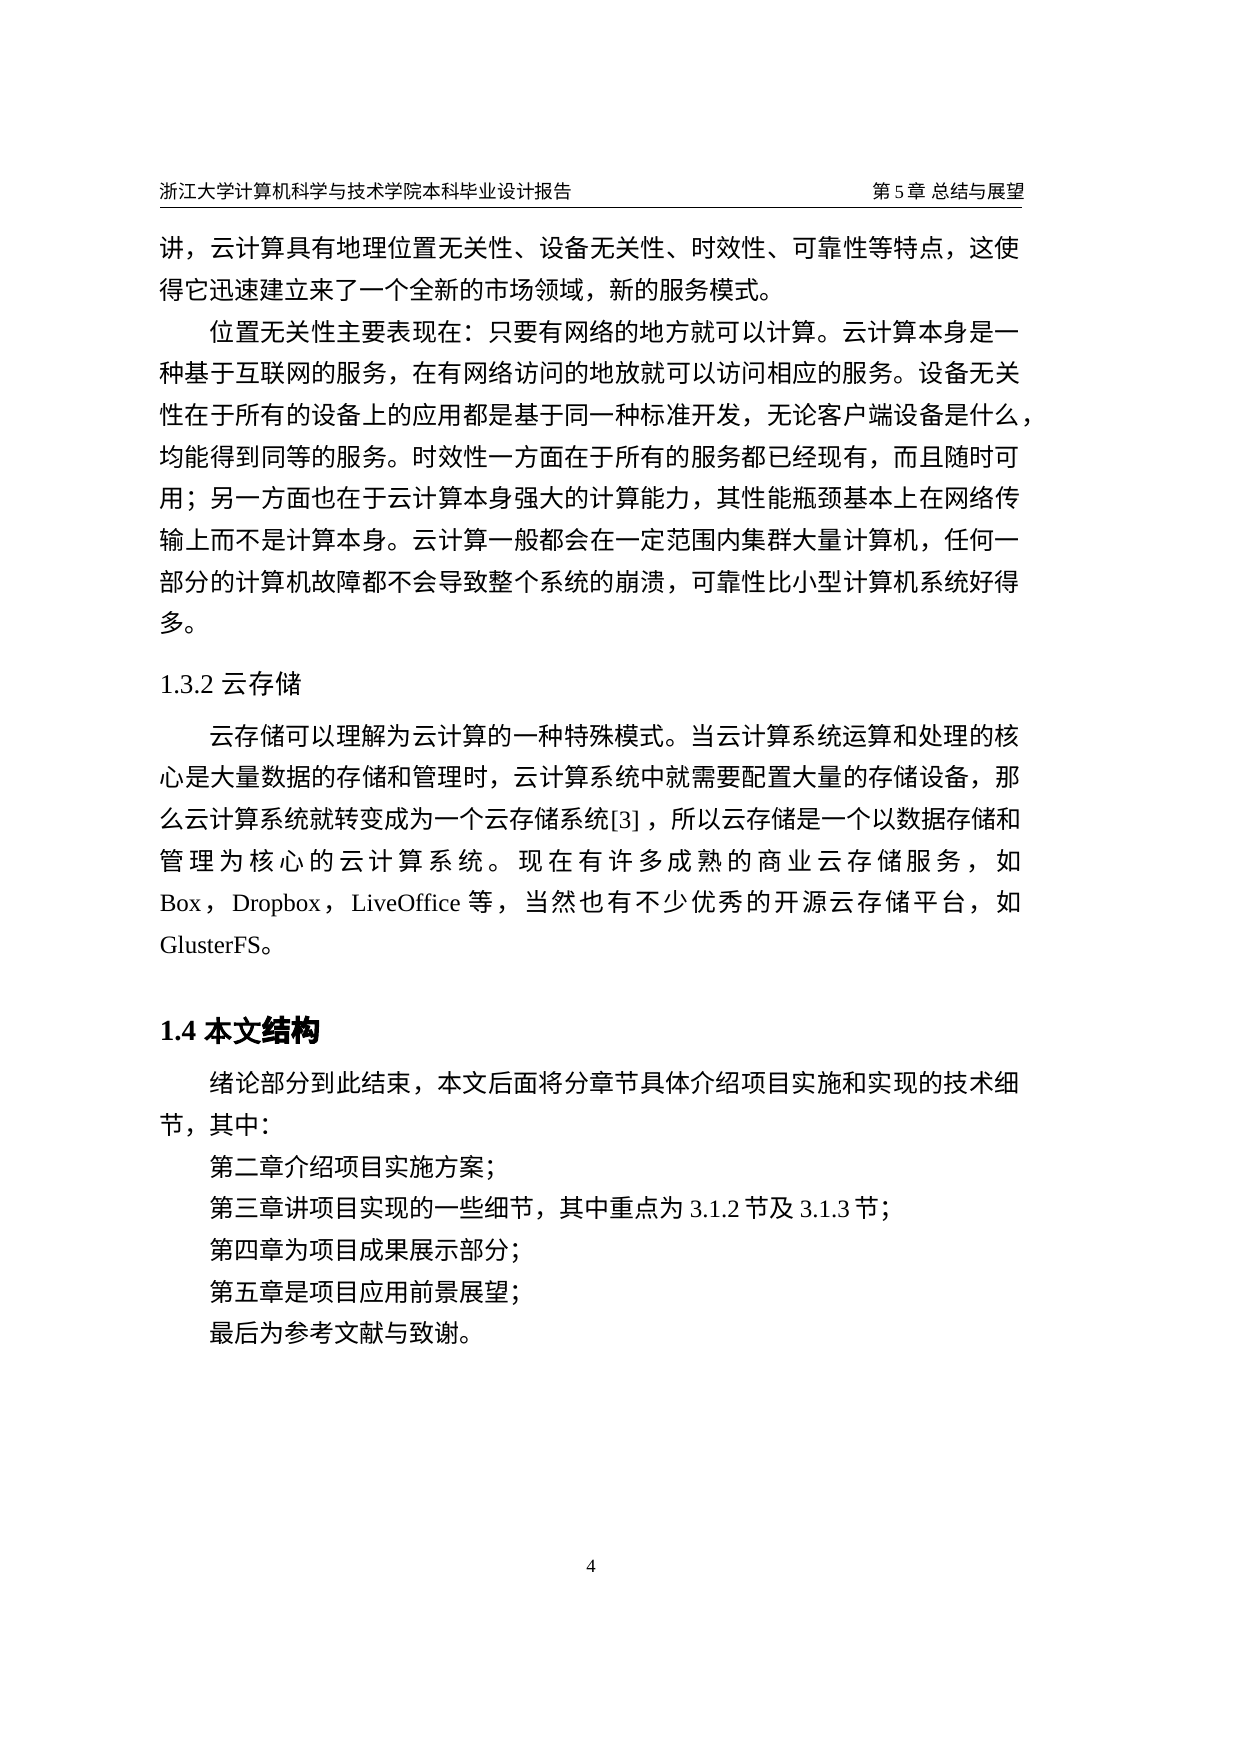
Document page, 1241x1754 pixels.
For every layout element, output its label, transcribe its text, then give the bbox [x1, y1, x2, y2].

text 本文结构 [159, 1012, 1022, 1047]
text 第二章介绍项目实施方案； [159, 1143, 1022, 1184]
text 第五章是项目应用前景展望； [159, 1268, 1022, 1309]
text 最后为参考文献与致谢。 [159, 1309, 1022, 1351]
text 正如上一节所提到的，云计算具有常规计算方式所不具备的优势。总体来讲，云计算具有地理位置无关性、设备无关性、时效性、可靠性等特点，这使得它迅速建立来了一个全新的市场领域，新的服务模式。 [159, 224, 1022, 308]
text 云存储 [159, 666, 1022, 699]
text 位置无关性主要表现在：只要有网络的地方就可以计算。云计算本身是一种基于互联网的服务，在有网络访问的地放就可以访问相应的服务。设备无关性在于所有的设备上的应用都是基于同一种标准开发，无论客户端设备是什么，均能得到同等的服务。时效性一方面在于所有的服务都已经现有，而且随时可用；另一方面也在于云计算本身强大的计算能力，其性能瓶颈基本上在网络传输上而不是计算本身。云计算一般都会在一定范围内集群大量计算机，任何一部分的计算机故障都不会导致整个系统的崩溃，可靠性比小型计算机系统好得多。 [159, 308, 1022, 641]
text 绪论部分到此结束，本文后面将分章节具体介绍项目实施和实现的技术细节，其中： [159, 1059, 1022, 1143]
text 第四章为项目成果展示部分； [159, 1226, 1022, 1268]
text 第三章讲项目实现的一些细节，其中重点为3.1.2节及3.1.3节； [159, 1184, 1022, 1226]
text 云存储可以理解为云计算的一种特殊模式。当云计算系统运算和处理的核心是大量数据的存储和管理时，云计算系统中就需要配置大量的存储设备，那么云计算系统就转变成为一个云存储系统[3] ，所以云存储是一个以数据存储和管理为核心的云计算系统。现在有许多成熟的商业云存储服务，如Box，Dropbox，LiveOffice等，当然也有不少优秀的开源云存储平台，如GlusterFS。 [159, 712, 1022, 962]
